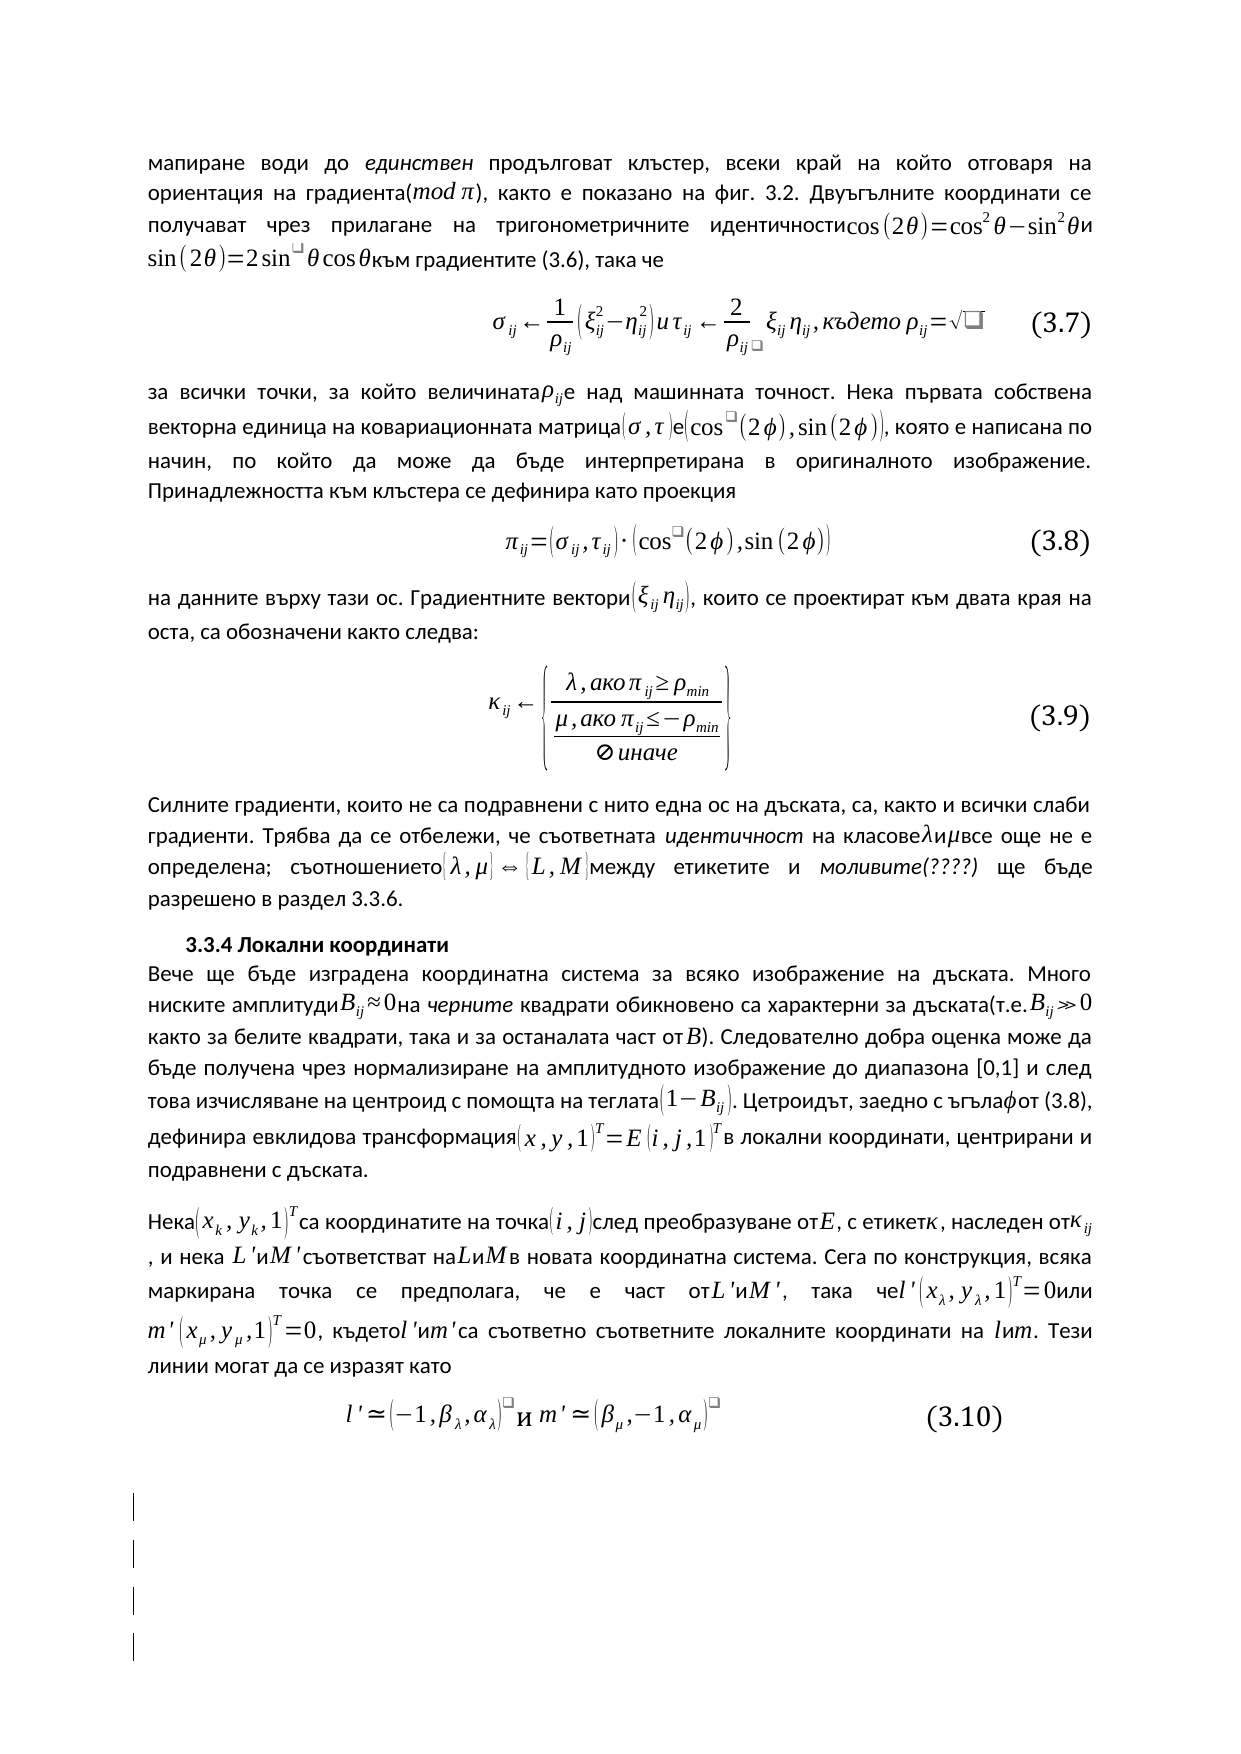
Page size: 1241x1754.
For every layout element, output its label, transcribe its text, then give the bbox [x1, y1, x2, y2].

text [148, 148, 1093, 274]
text за всички точки, за който величинатае над машинната точност. Нека първата собствена векторна единица на ковариационната матрицае, която е написана по начин, по който да може да бъде интерпретирана в оригиналното изображение. Принадлежността към клъстера се дефинира като проекция [148, 375, 1093, 504]
text и (3.10) [148, 1398, 1093, 1433]
text Вече ще бъде изградена координатна система за всяко изображение на дъската. Много ниските амплитудина черните квадрати обикновено са характерни за дъската(т.е.както за белите квадрати, така и за останалата част от). Следователно добра оценка може да бъде получена чрез нормализиране на амплитудното изображение до диапазона [0,1] и след това изчисляване на центроид с помощта на теглата. Цетроидът, заедно с ъгълаот (3.8), дефинира евклидова трансформацияв локални координати, центрирани и подравнени с дъската. [148, 959, 1093, 1183]
text (3.9) [223, 664, 1093, 771]
text Некаса координатите на точкаслед преобразуване от, с етикет, наследен от, и нека исъответстват наив новата координатна система. Сега по конструкция, всяка маркирана точка се предполага, че е част оти, така чеили, къдетоиса съответно съответните локалните координати на и. Тези линии могат да се изразят като [148, 1202, 1093, 1379]
text Силните градиенти, които не са подравнени с нито една ос на дъската, са, както и всички слаби градиенти. Трябва да се отбележи, че съответната идентичност на класовеивсе още не е определена; съотношениетомежду етикетите и моливите(????) ще бъде разрешено в раздел 3.3.6. [148, 791, 1093, 912]
text (3.7) [223, 293, 1093, 356]
text 3.3.4 Локални координати [185, 931, 1093, 959]
text на данните върху тази ос. Градиентните вектори, които се проектират към двата края на оста, са обозначени както следва: [148, 580, 1093, 645]
text (3.8) [223, 523, 1093, 561]
